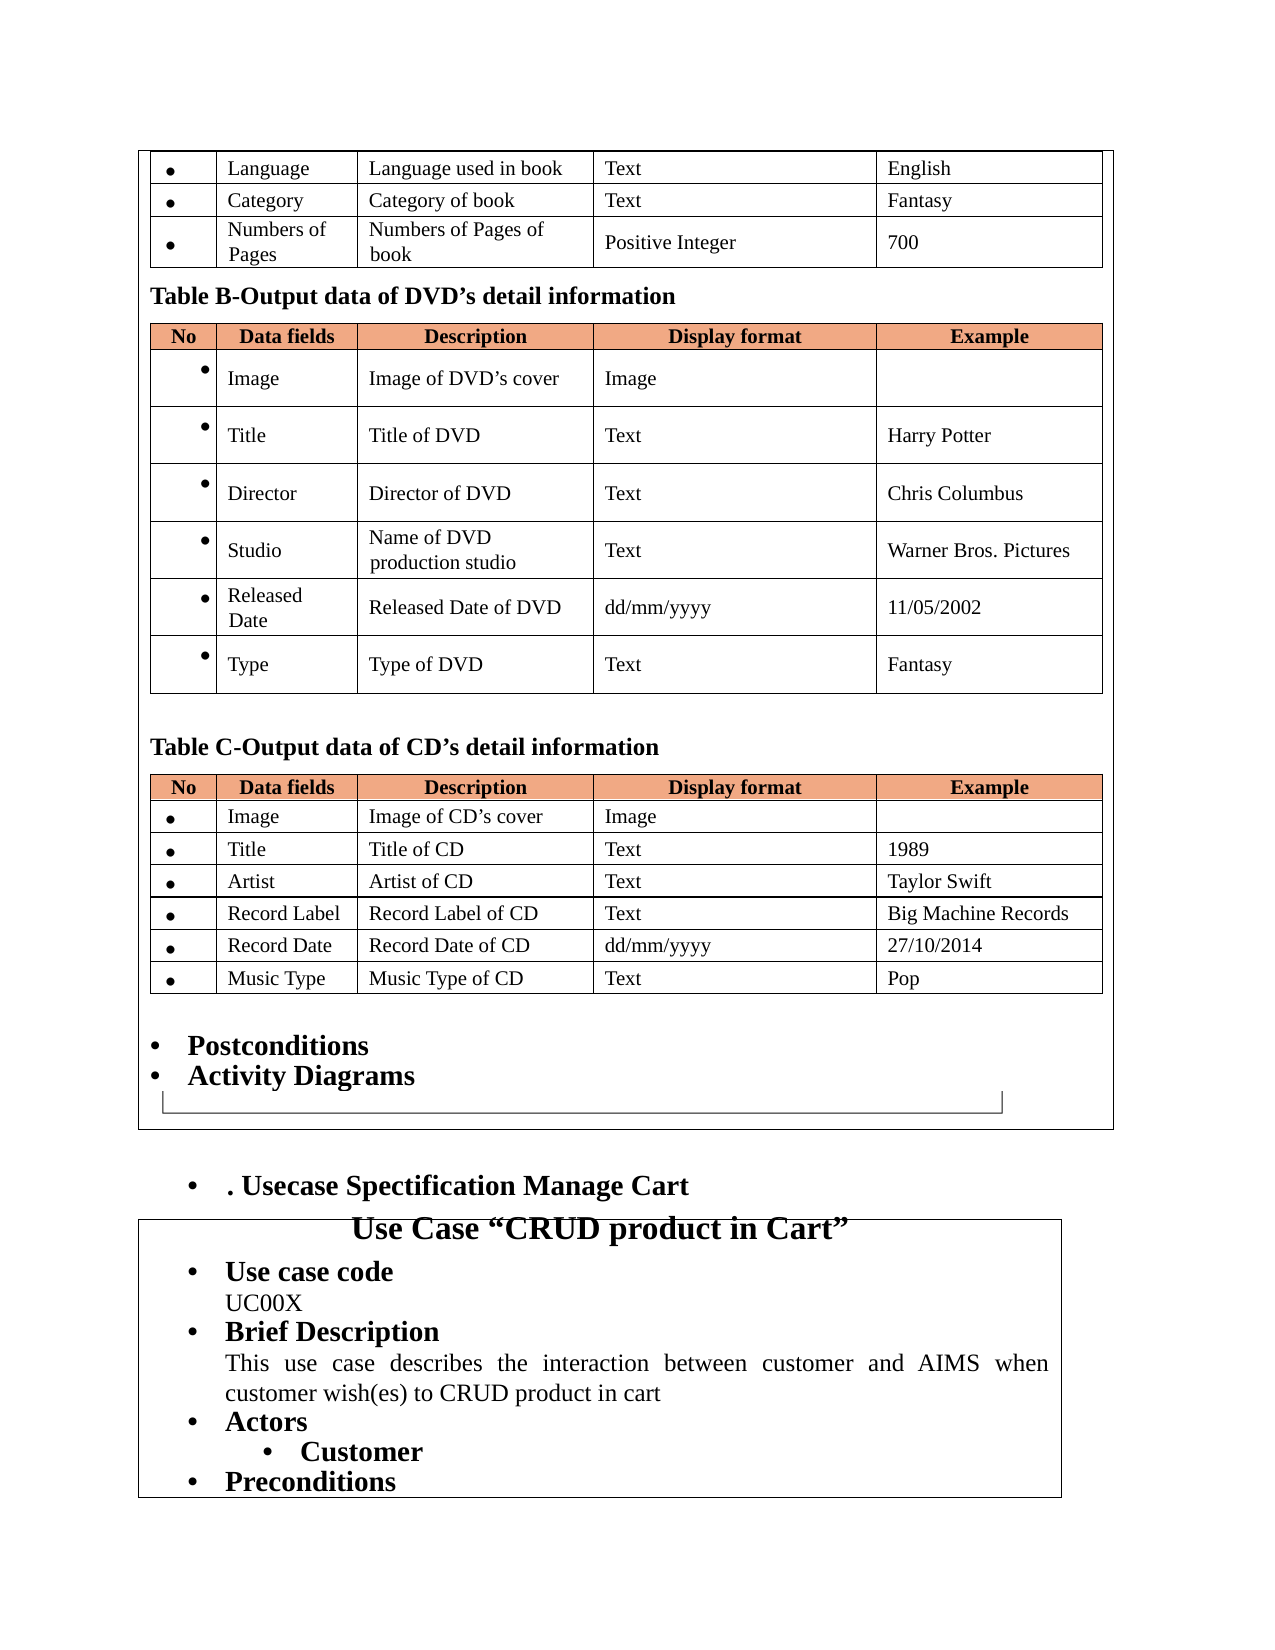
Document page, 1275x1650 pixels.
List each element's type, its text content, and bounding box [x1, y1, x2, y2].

list . Usecase Spectification Manage Cart [187, 1173, 711, 1200]
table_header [139, 1220, 1061, 1497]
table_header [139, 151, 1113, 1129]
